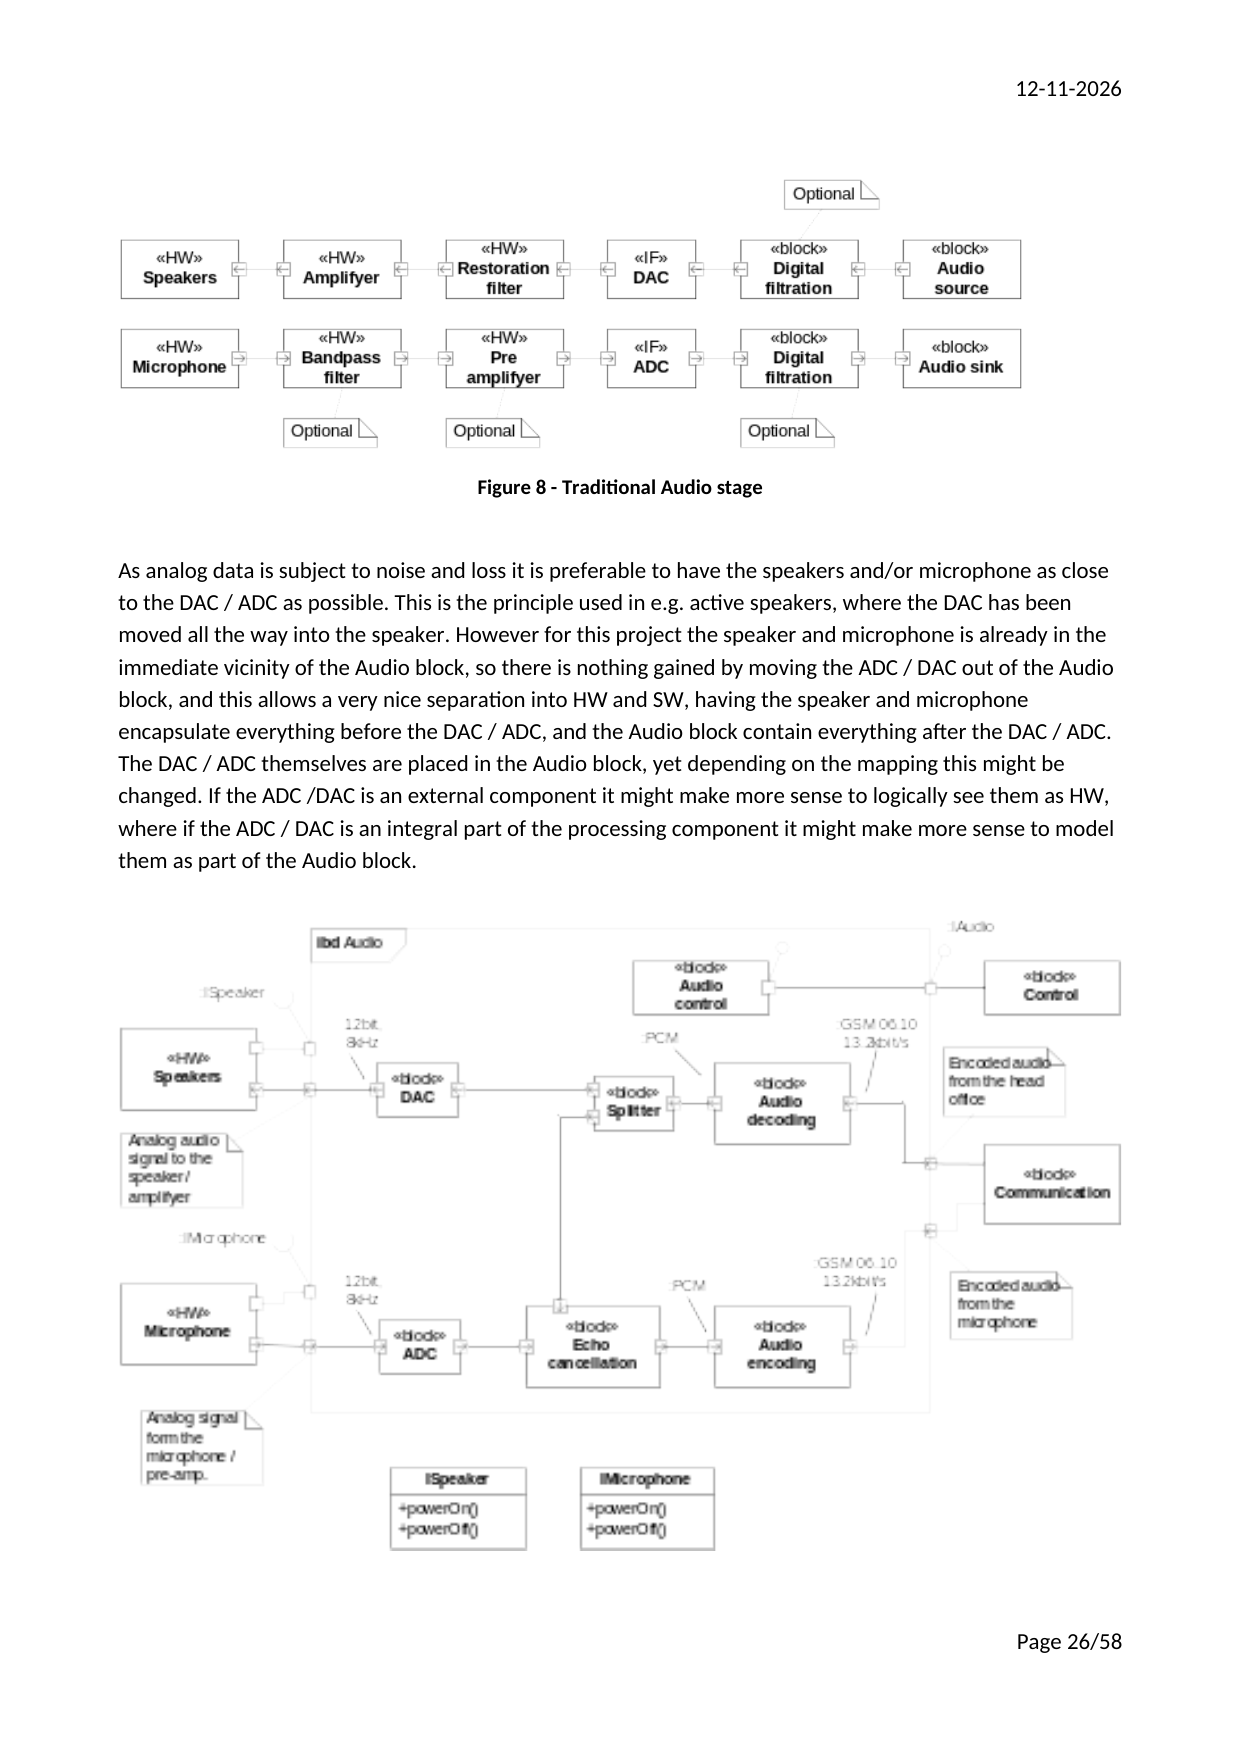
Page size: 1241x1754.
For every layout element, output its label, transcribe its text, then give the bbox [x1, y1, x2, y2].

text Figure 8 - Traditional Audio stage [118, 474, 1122, 499]
text As analog data is subject to noise and loss it is preferable to have the speakers and/or microphone as close to the DAC / ADC as possible. This is the principle used in e.g. active speakers, where the DAC has been moved all the way into the speaker. However for this project the speaker and microphone is already in the immediate vicinity of the Audio block, so there is nothing gained by moving the ADC / DAC out of the Audio block, and this allows a very nice separation into HW and SW, having the speaker and microphone encapsulate everything before the DAC / ADC, and the Audio block contain everything after the DAC / ADC. The DAC / ADC themselves are placed in the Audio block, yet depending on the mapping this might be changed. If the ADC /DAC is an external component it might make more sense to logically see them as HW, where if the ADC / DAC is an integral part of the processing component it might make more sense to model them as part of the Audio block. [118, 556, 1122, 874]
